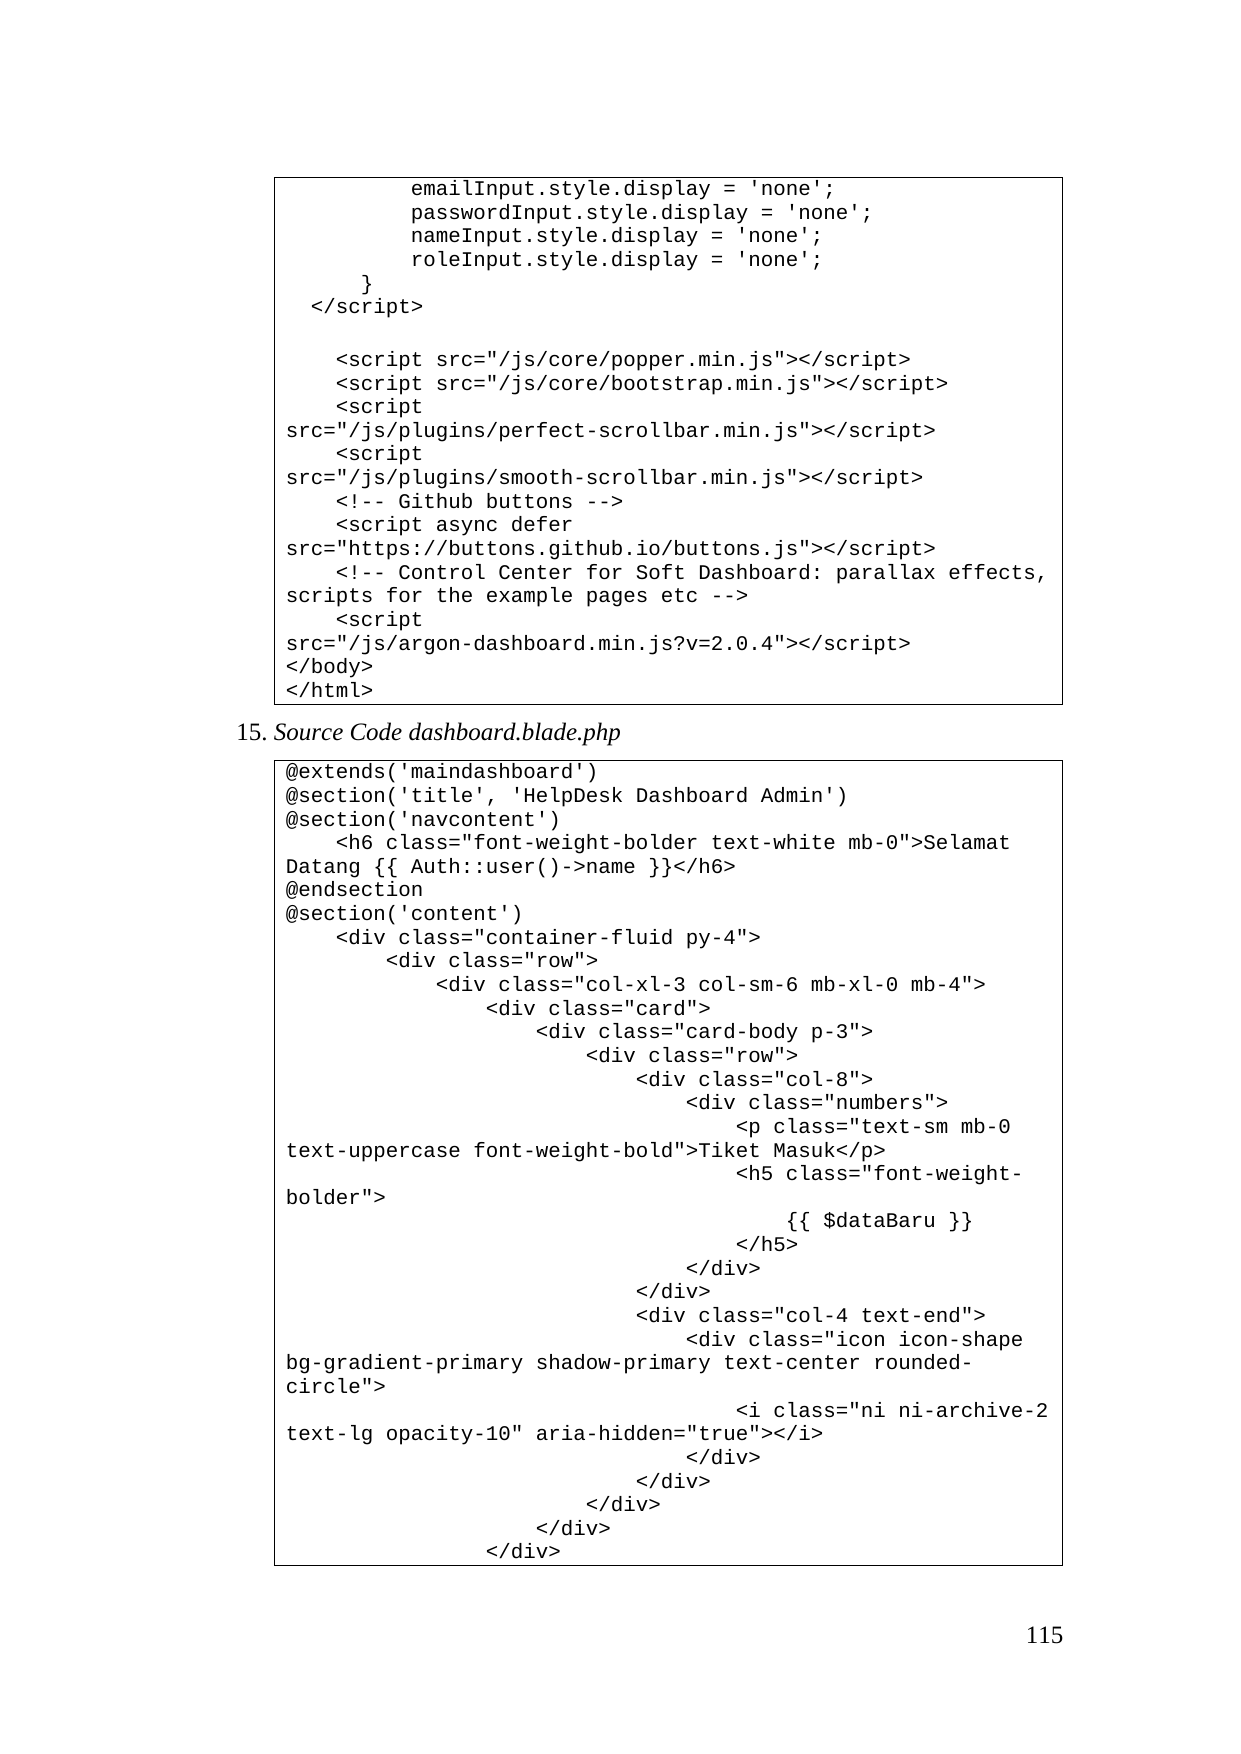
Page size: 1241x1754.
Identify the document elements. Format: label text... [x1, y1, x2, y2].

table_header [275, 178, 1062, 703]
list Source Code dashboard.blade.php [236, 717, 1063, 746]
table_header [275, 761, 1062, 1565]
